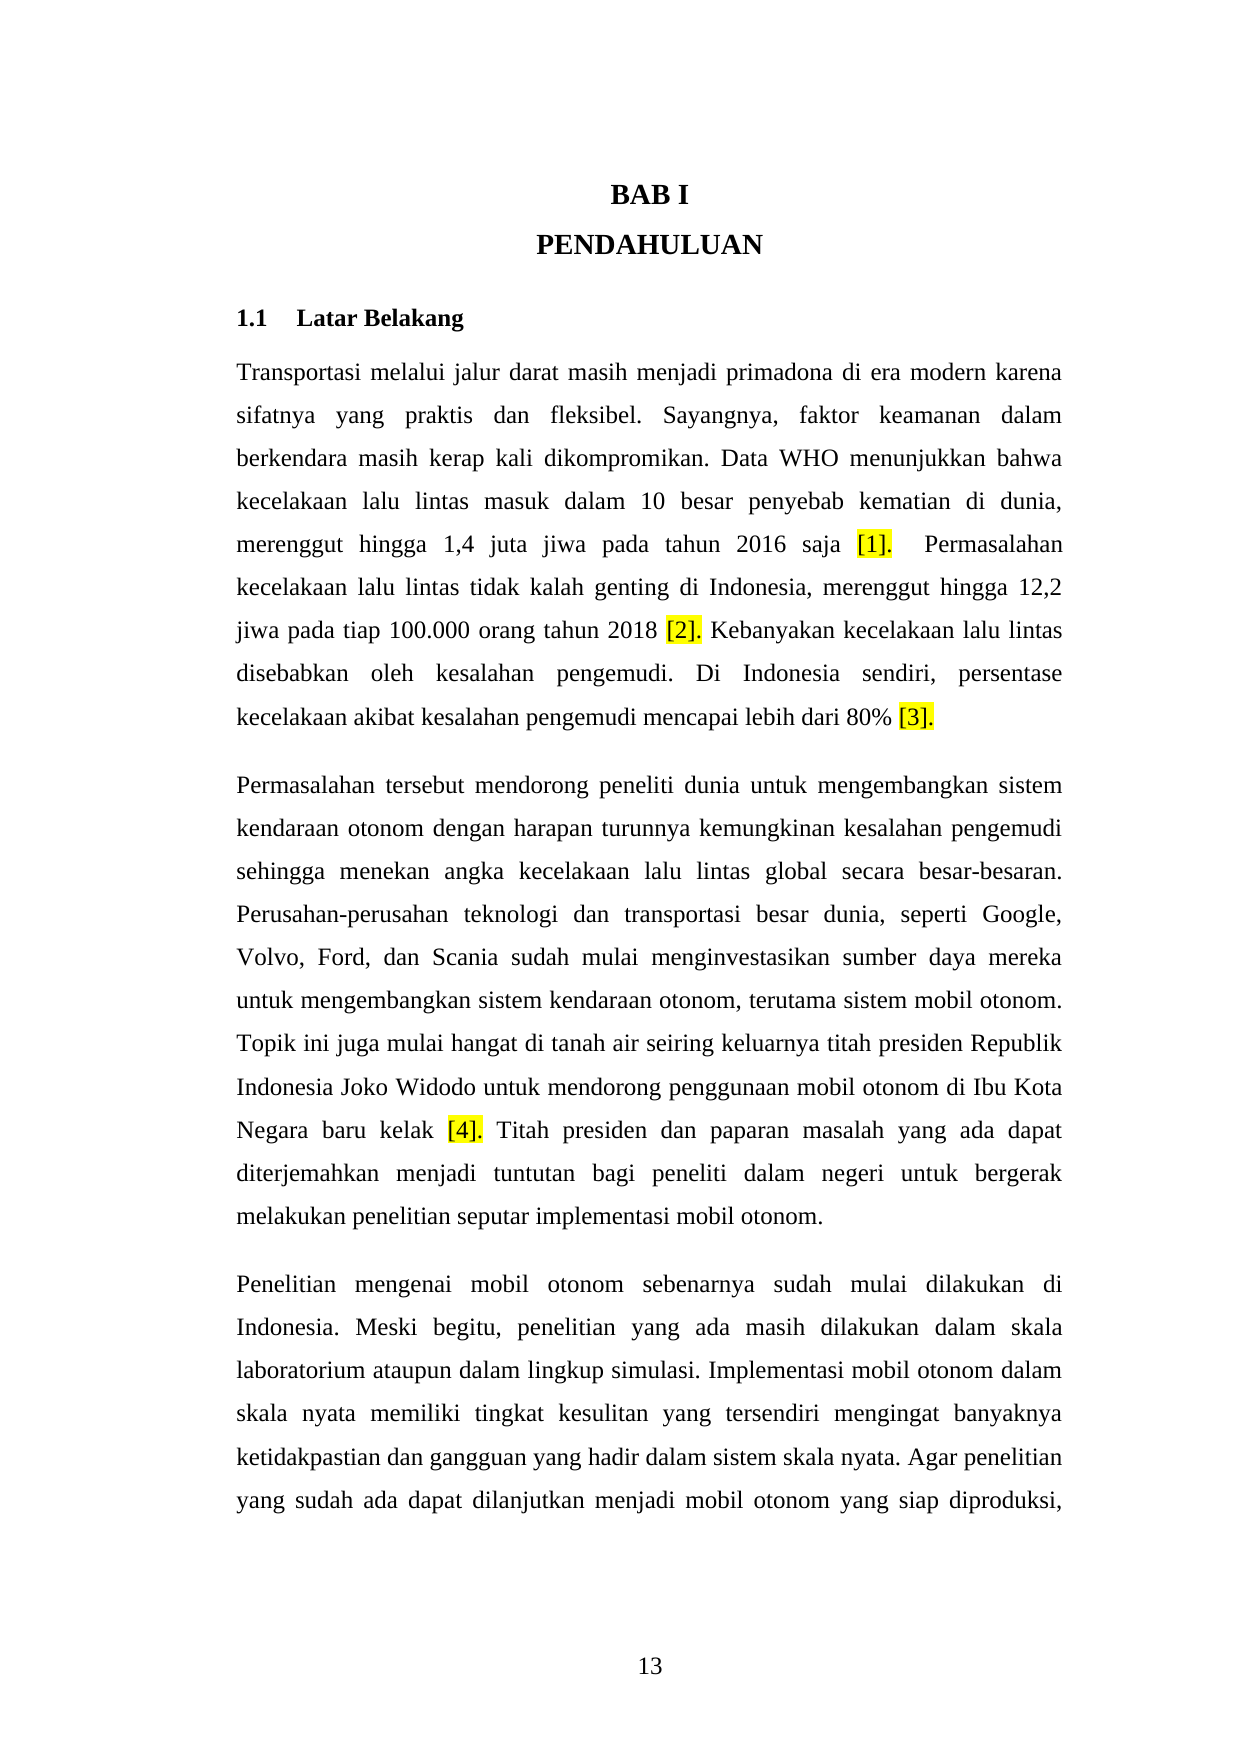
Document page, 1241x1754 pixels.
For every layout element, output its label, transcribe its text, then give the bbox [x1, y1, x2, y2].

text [236, 1269, 1063, 1513]
text Permasalahan tersebut mendorong peneliti dunia untuk mengembangkan sistem kendaraan otonom dengan harapan turunnya kemungkinan kesalahan pengemudi sehingga menekan angka kecelakaan lalu lintas global secara besar-besaran. Perusahan-perusahan teknologi dan transportasi besar dunia, seperti Google, Volvo, Ford, dan Scania sudah mulai menginvestasikan sumber daya mereka untuk mengembangkan sistem kendaraan otonom, terutama sistem mobil otonom. Topik ini juga mulai hangat di tanah air seiring keluarnya titah presiden Republik Indonesia Joko Widodo untuk mendorong penggunaan mobil otonom di Ibu Kota Negara baru kelak [4]. Titah presiden dan paparan masalah yang ada dapat diterjemahkan menjadi tuntutan bagi peneliti dalam negeri untuk bergerak melakukan penelitian seputar implementasi mobil otonom. [236, 770, 1063, 1230]
title BAB I PENDAHULUAN [236, 177, 1063, 261]
text Transportasi melalui jalur darat masih menjadi primadona di era modern karena sifatnya yang praktis dan fleksibel. Sayangnya, faktor keamanan dalam berkendara masih kerap kali dikompromikan. Data WHO menunjukkan bahwa kecelakaan lalu lintas masuk dalam 10 besar penyebab kematian di dunia, merenggut hingga 1,4 juta jiwa pada tahun 2016 saja [1]. Permasalahan kecelakaan lalu lintas tidak kalah genting di Indonesia, merenggut hingga 12,2 jiwa pada tiap 100.000 orang tahun 2018 [2]. Kebanyakan kecelakaan lalu lintas disebabkan oleh kesalahan pengemudi. Di Indonesia sendiri, persentase kecelakaan akibat kesalahan pengemudi mencapai lebih dari 80% [3]. [236, 357, 1063, 730]
subtitle Latar Belakang [236, 303, 1063, 332]
